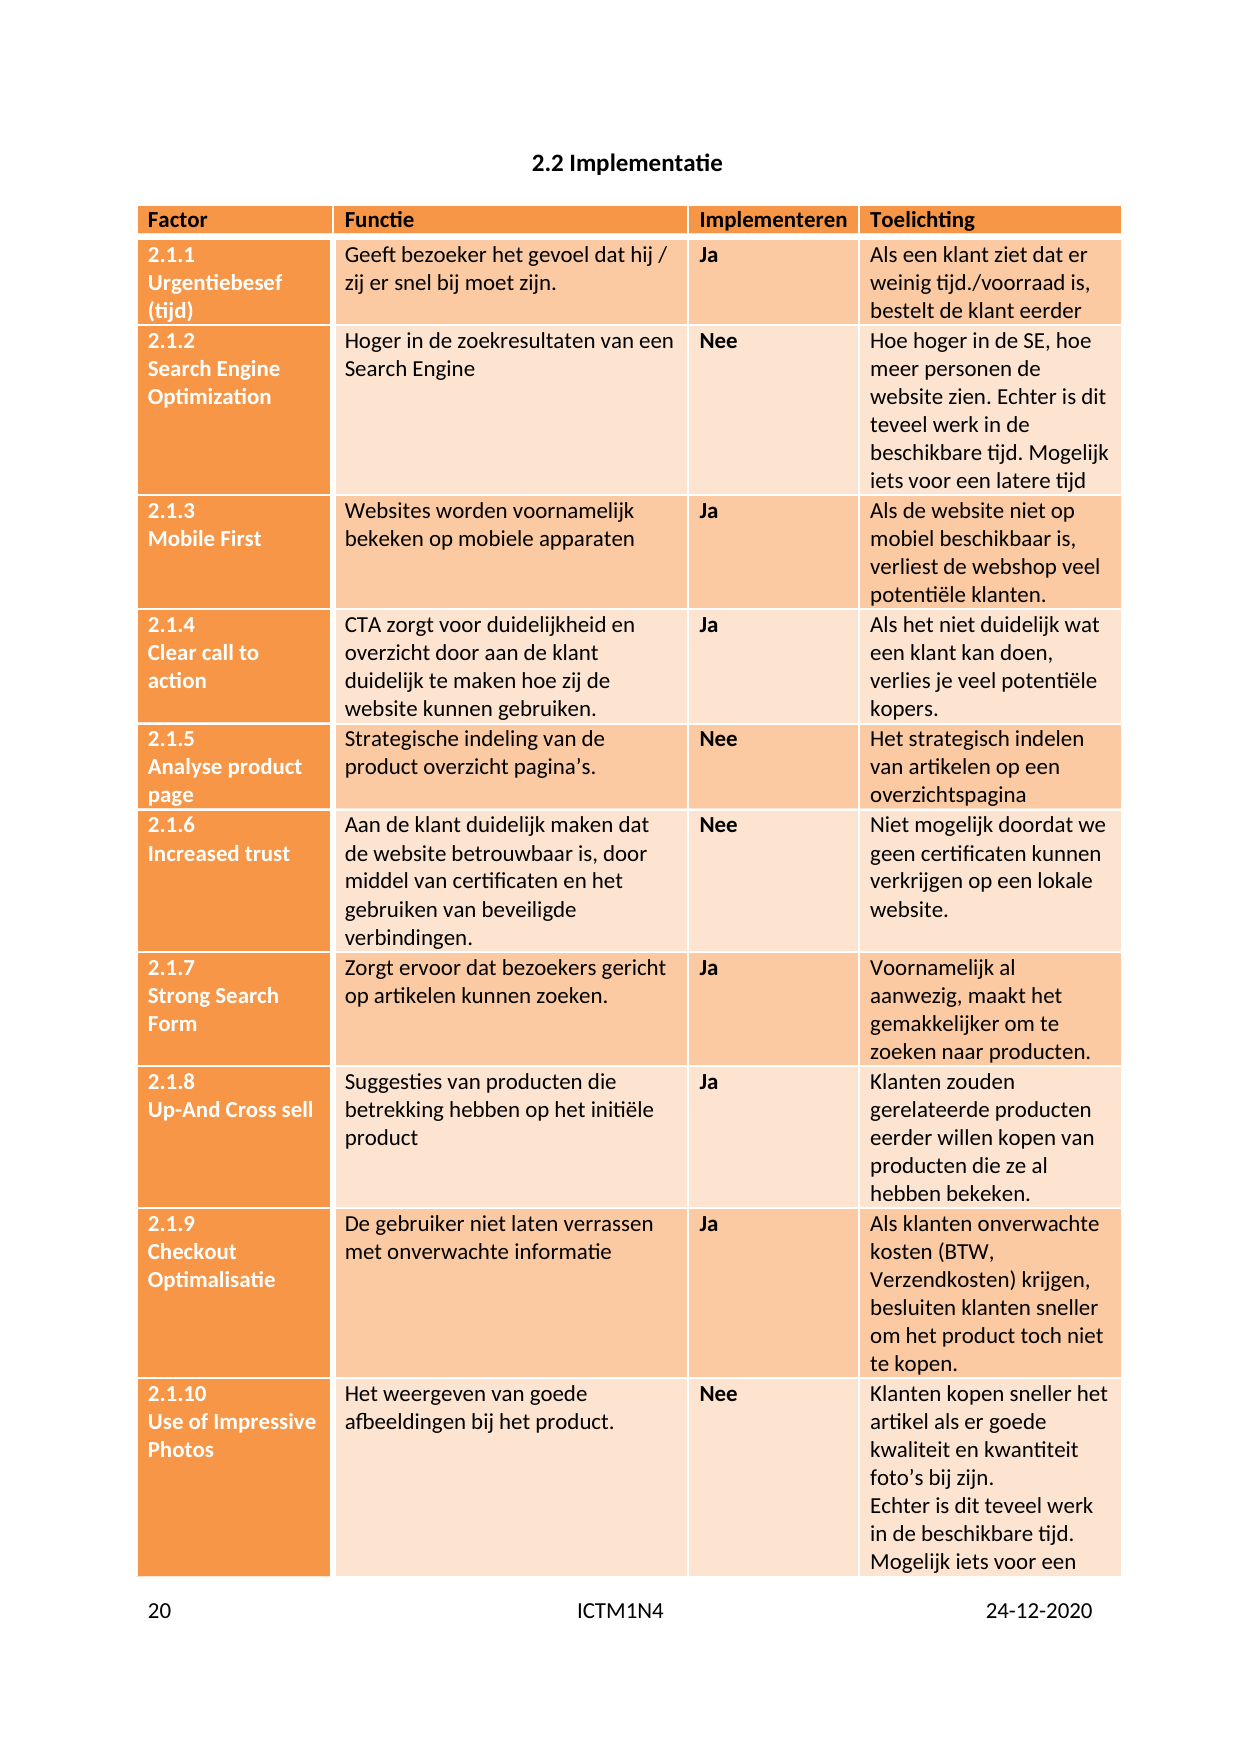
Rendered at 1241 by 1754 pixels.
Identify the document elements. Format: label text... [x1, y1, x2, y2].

table_cell Ja [689, 1067, 858, 1207]
table_cell Ja [689, 953, 858, 1065]
table_cell Websites worden voornamelijk bekeken op mobiele apparaten [336, 496, 687, 608]
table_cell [860, 1379, 1121, 1576]
table_cell Het strategisch indelen van artikelen op een overzichtspagina [860, 725, 1121, 808]
table_cell 2.1.6 Increased trust [138, 811, 330, 951]
table_cell Zorgt ervoor dat bezoekers gericht op artikelen kunnen zoeken. [336, 953, 687, 1065]
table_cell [336, 1379, 687, 1576]
table_cell Ja [689, 240, 858, 324]
table_header Toelichting [860, 206, 1121, 233]
table_cell Als een klant ziet dat er weinig tijd./voorraad is, bestelt de klant eerder [860, 240, 1121, 324]
subtitle Implementatie [532, 148, 1093, 178]
table_cell Suggesties van producten die betrekking hebben op het initiële product [336, 1067, 687, 1207]
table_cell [138, 1379, 330, 1576]
table_cell Nee [689, 811, 858, 951]
table_cell 2.1.2 Search Engine Optimization [138, 326, 330, 494]
table_cell Geeft bezoeker het gevoel dat hij / zij er snel bij moet zijn. [336, 240, 687, 324]
table_cell Aan de klant duidelijk maken dat de website betrouwbaar is, door middel van certificaten en het gebruiken van beveiligde verbindingen. [336, 811, 687, 951]
table_cell Nee [689, 1379, 858, 1576]
table_cell Klanten zouden gerelateerde producten eerder willen kopen van producten die ze al hebben bekeken. [860, 1067, 1121, 1207]
table_cell Als de website niet op mobiel beschikbaar is, verliest de webshop veel potentiële klanten. [860, 496, 1121, 608]
table_cell CTA zorgt voor duidelijkheid en overzicht door aan de klant duidelijk te maken hoe zij de website kunnen gebruiken. [336, 610, 687, 722]
table_header Factor [138, 206, 332, 233]
table_cell 2.1.8 Up-And Cross sell [138, 1067, 330, 1207]
table_cell 2.1.9 Checkout Optimalisatie [138, 1209, 330, 1377]
table_cell Ja [689, 1209, 858, 1377]
table_cell 2.1.4 Clear call to action [138, 610, 330, 722]
table_cell Strategische indeling van de product overzicht pagina’s. [336, 725, 687, 808]
table_cell Nee [689, 725, 858, 808]
table_cell Als het niet duidelijk wat een klant kan doen, verlies je veel potentiële kopers. [860, 610, 1121, 722]
table_cell Niet mogelijk doordat we geen certificaten kunnen verkrijgen op een lokale website. [860, 811, 1121, 951]
table_cell Voornamelijk al aanwezig, maakt het gemakkelijker om te zoeken naar producten. [860, 953, 1121, 1065]
table_cell De gebruiker niet laten verrassen met onverwachte informatie [336, 1209, 687, 1377]
table_cell Hoger in de zoekresultaten van een Search Engine [336, 326, 687, 494]
table_header Implementeren [689, 206, 858, 233]
table_header Functie [334, 206, 687, 233]
table_cell Ja [689, 496, 858, 608]
table_cell Ja [689, 610, 858, 722]
table_cell Als klanten onverwachte kosten (BTW, Verzendkosten) krijgen, besluiten klanten sneller om het product toch niet te kopen. [860, 1209, 1121, 1377]
table_cell Nee [689, 326, 858, 494]
table_cell Hoe hoger in de SE, hoe meer personen de website zien. Echter is dit teveel werk in de beschikbare tijd. Mogelijk iets voor een latere tijd [860, 326, 1121, 494]
table_cell 2.1.1 Urgentiebesef (tijd) [138, 240, 330, 324]
table_cell 2.1.5 Analyse product page [138, 725, 330, 808]
table_cell 2.1.7 Strong Search Form [138, 953, 330, 1065]
table_cell 2.1.3 Mobile First [138, 496, 330, 608]
